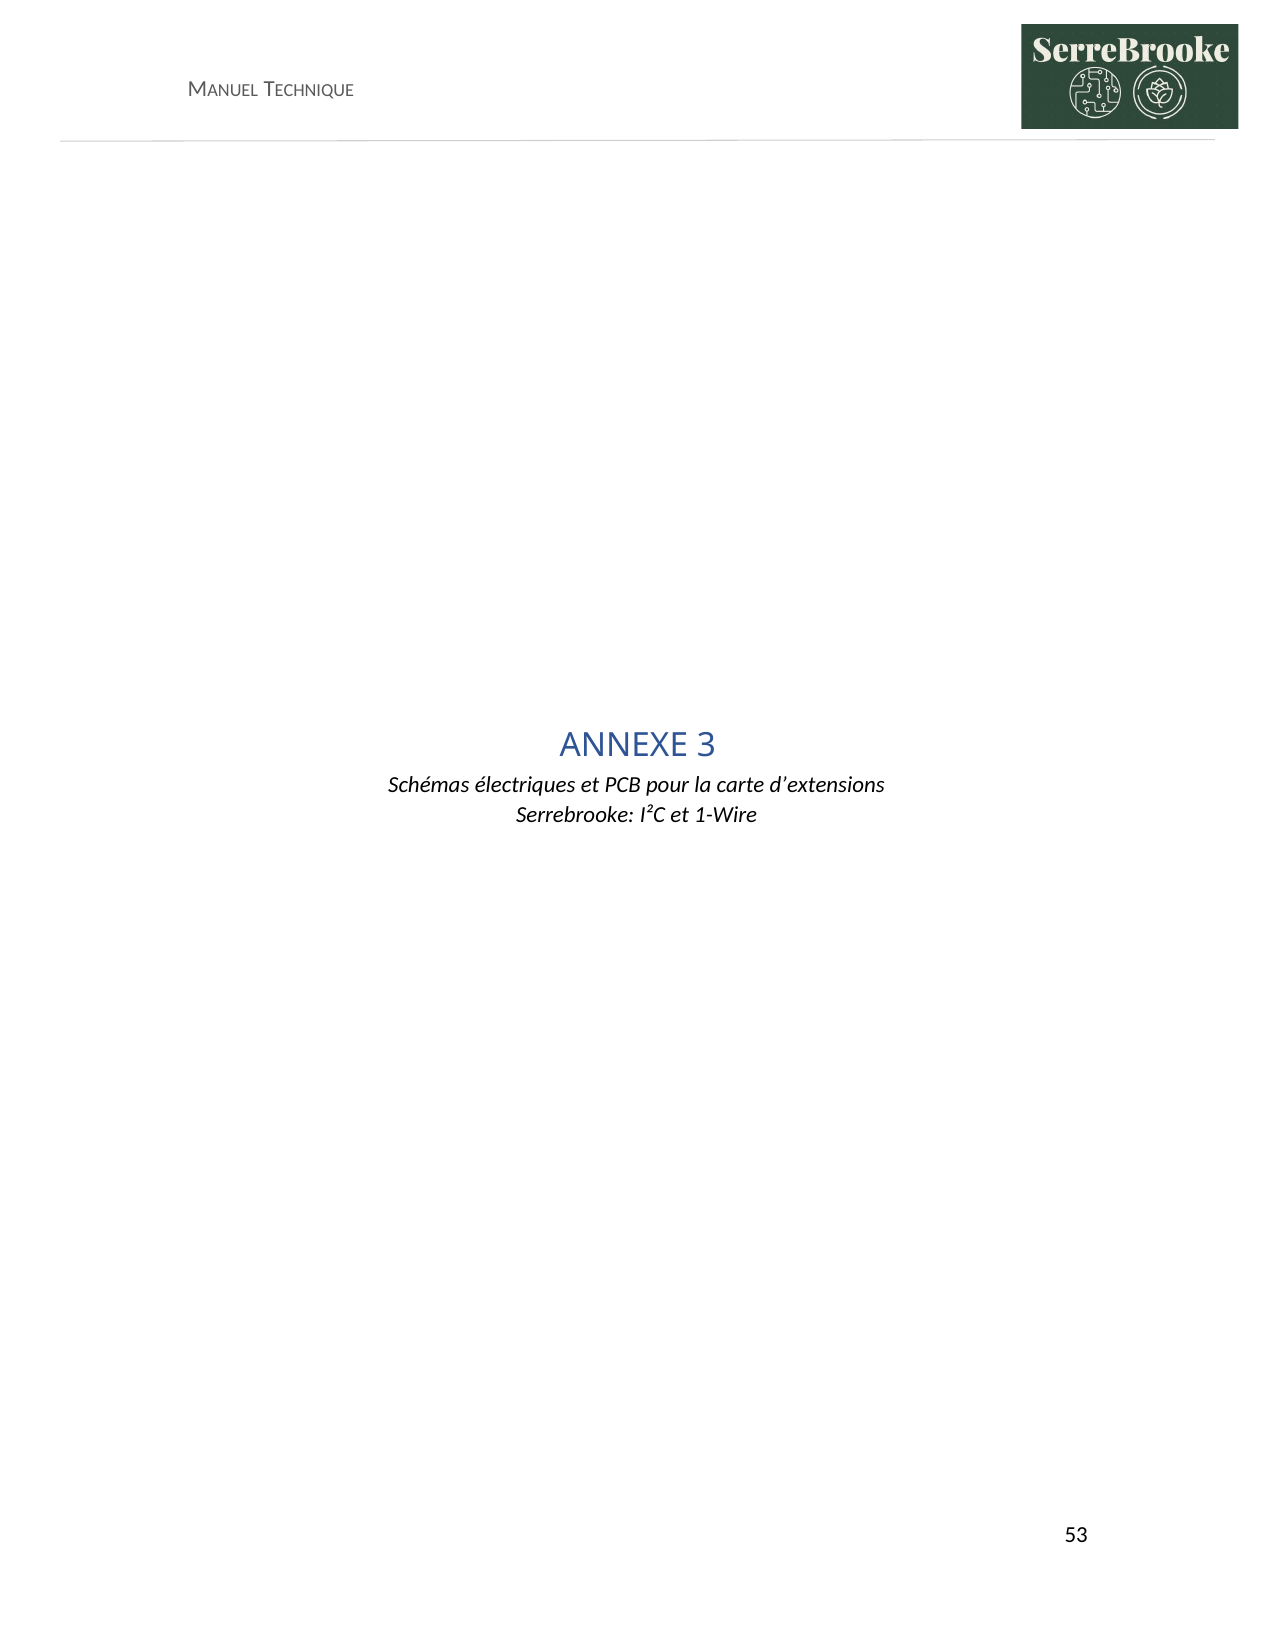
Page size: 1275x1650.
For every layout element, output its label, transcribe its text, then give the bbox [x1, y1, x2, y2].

subtitle ANNEXE 3 [187, 721, 1087, 766]
text Schémas électriques et PCB pour la carte d’extensions [187, 770, 1087, 798]
picture [1021, 24, 1239, 129]
text Serrebrooke: I²C et 1-Wire [187, 800, 1087, 828]
